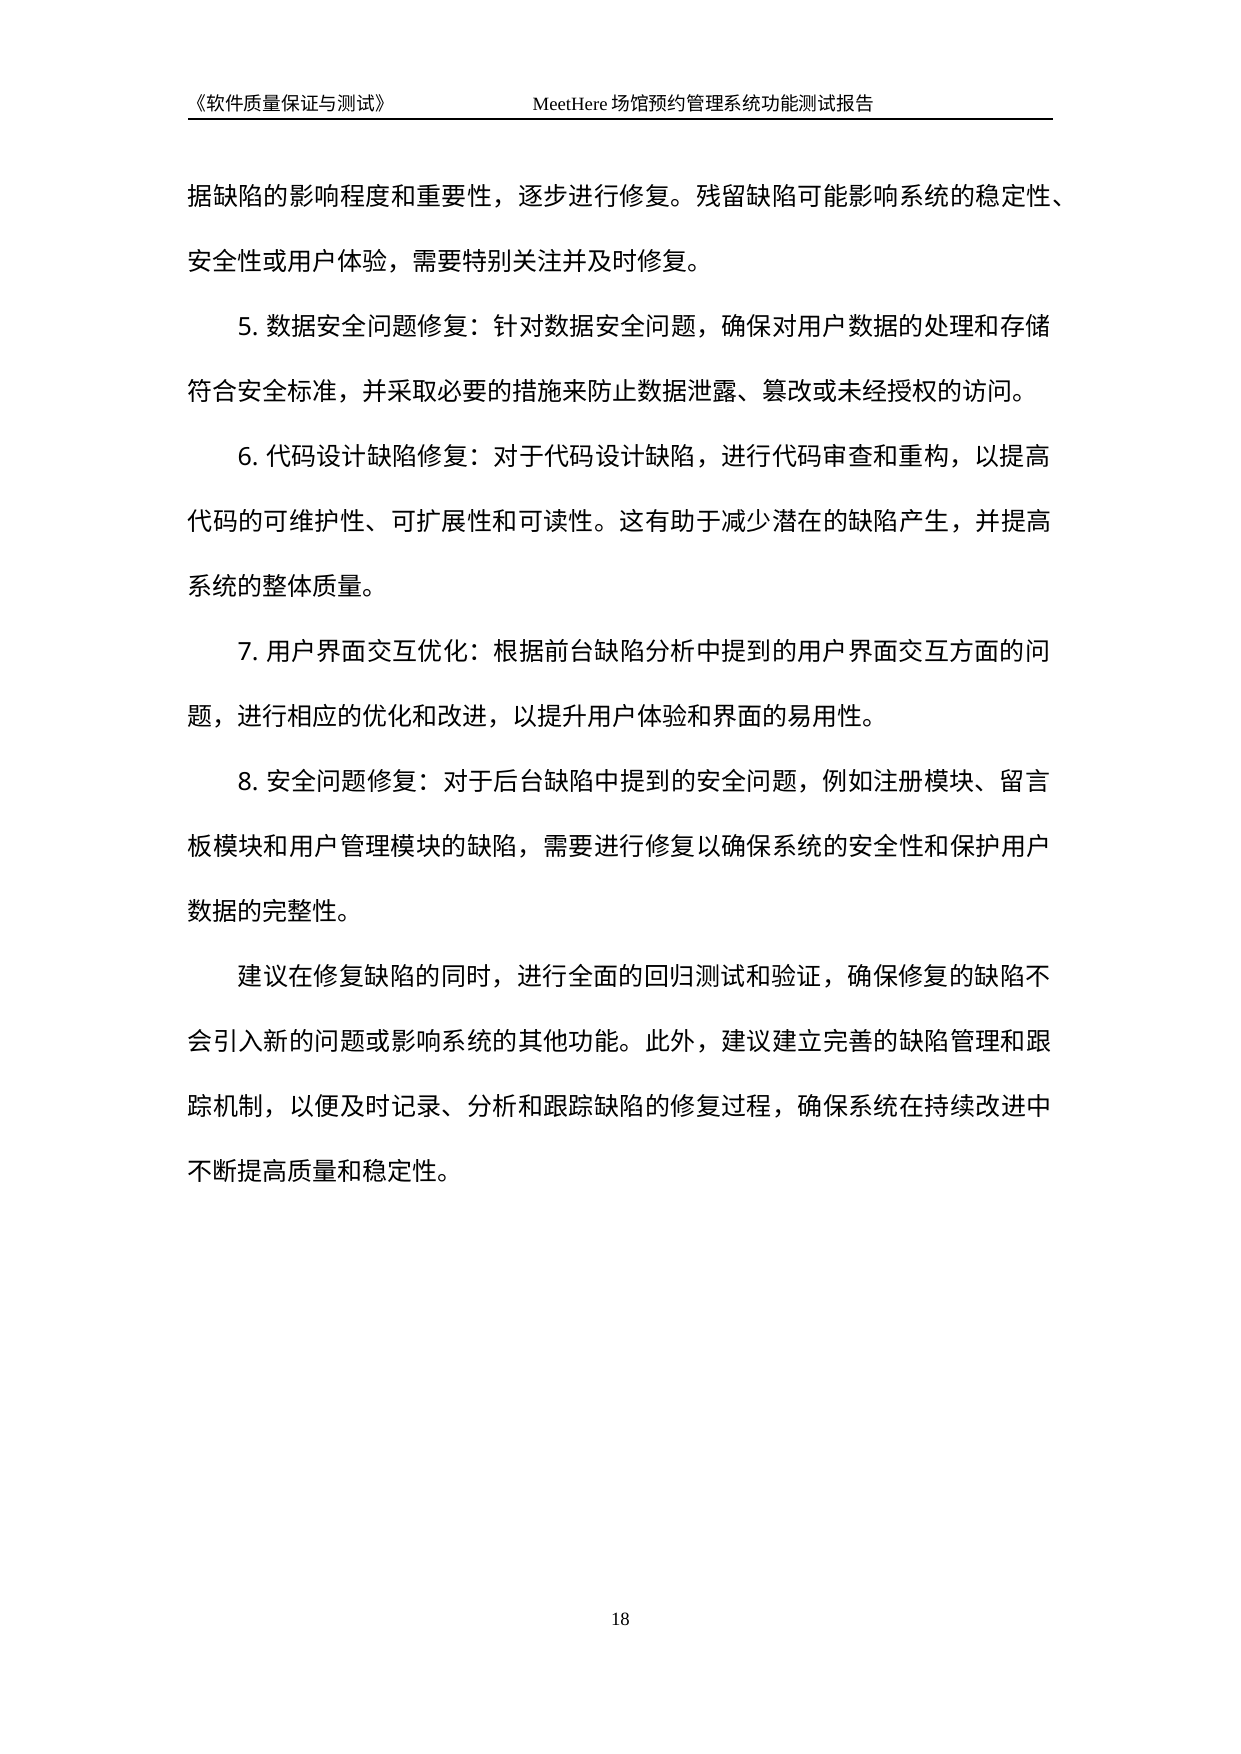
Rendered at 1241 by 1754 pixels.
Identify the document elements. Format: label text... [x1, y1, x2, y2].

text 7. 用户界面交互优化：根据前台缺陷分析中提到的用户界面交互方面的问题，进行相应的优化和改进，以提升用户体验和界面的易用性。 [187, 617, 1053, 747]
text 6. 代码设计缺陷修复：对于代码设计缺陷，进行代码审查和重构，以提高代码的可维护性、可扩展性和可读性。这有助于减少潜在的缺陷产生，并提高系统的整体质量。 [187, 422, 1053, 617]
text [187, 162, 1053, 292]
text 5. 数据安全问题修复：针对数据安全问题，确保对用户数据的处理和存储符合安全标准，并采取必要的措施来防止数据泄露、篡改或未经授权的访问。 [187, 292, 1053, 422]
text 建议在修复缺陷的同时，进行全面的回归测试和验证，确保修复的缺陷不会引入新的问题或影响系统的其他功能。此外，建议建立完善的缺陷管理和跟踪机制，以便及时记录、分析和跟踪缺陷的修复过程，确保系统在持续改进中不断提高质量和稳定性。 [187, 942, 1053, 1202]
text 8. 安全问题修复：对于后台缺陷中提到的安全问题，例如注册模块、留言板模块和用户管理模块的缺陷，需要进行修复以确保系统的安全性和保护用户数据的完整性。 [187, 747, 1053, 942]
